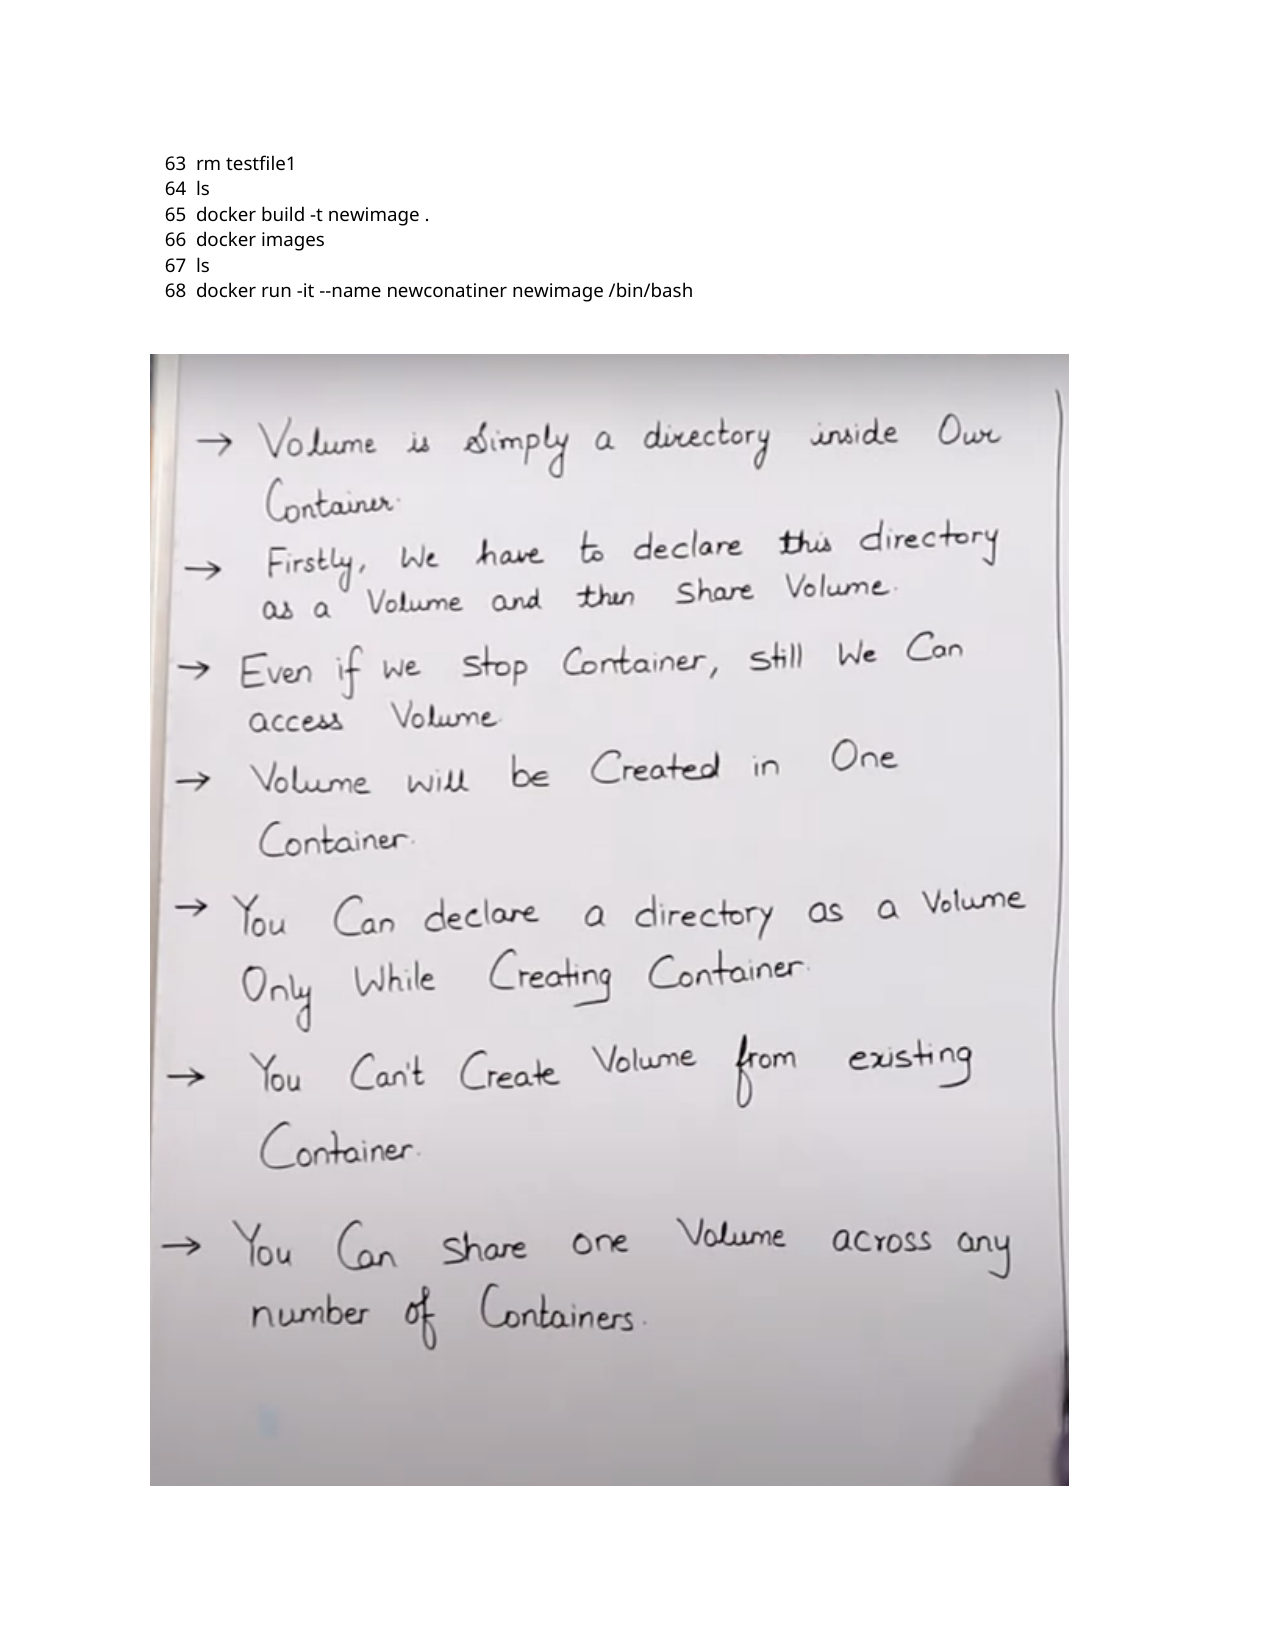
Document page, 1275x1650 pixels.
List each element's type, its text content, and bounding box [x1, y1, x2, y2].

text 67 ls [150, 252, 1125, 278]
text 64 ls [150, 176, 1125, 201]
text 68 docker run -it --name newconatiner newimage /bin/bash [150, 278, 1125, 303]
text 63 rm testfile1 [150, 150, 1125, 176]
text 66 docker images [150, 227, 1125, 252]
picture [150, 354, 1069, 1486]
text 65 docker build -t newimage . [150, 201, 1125, 227]
